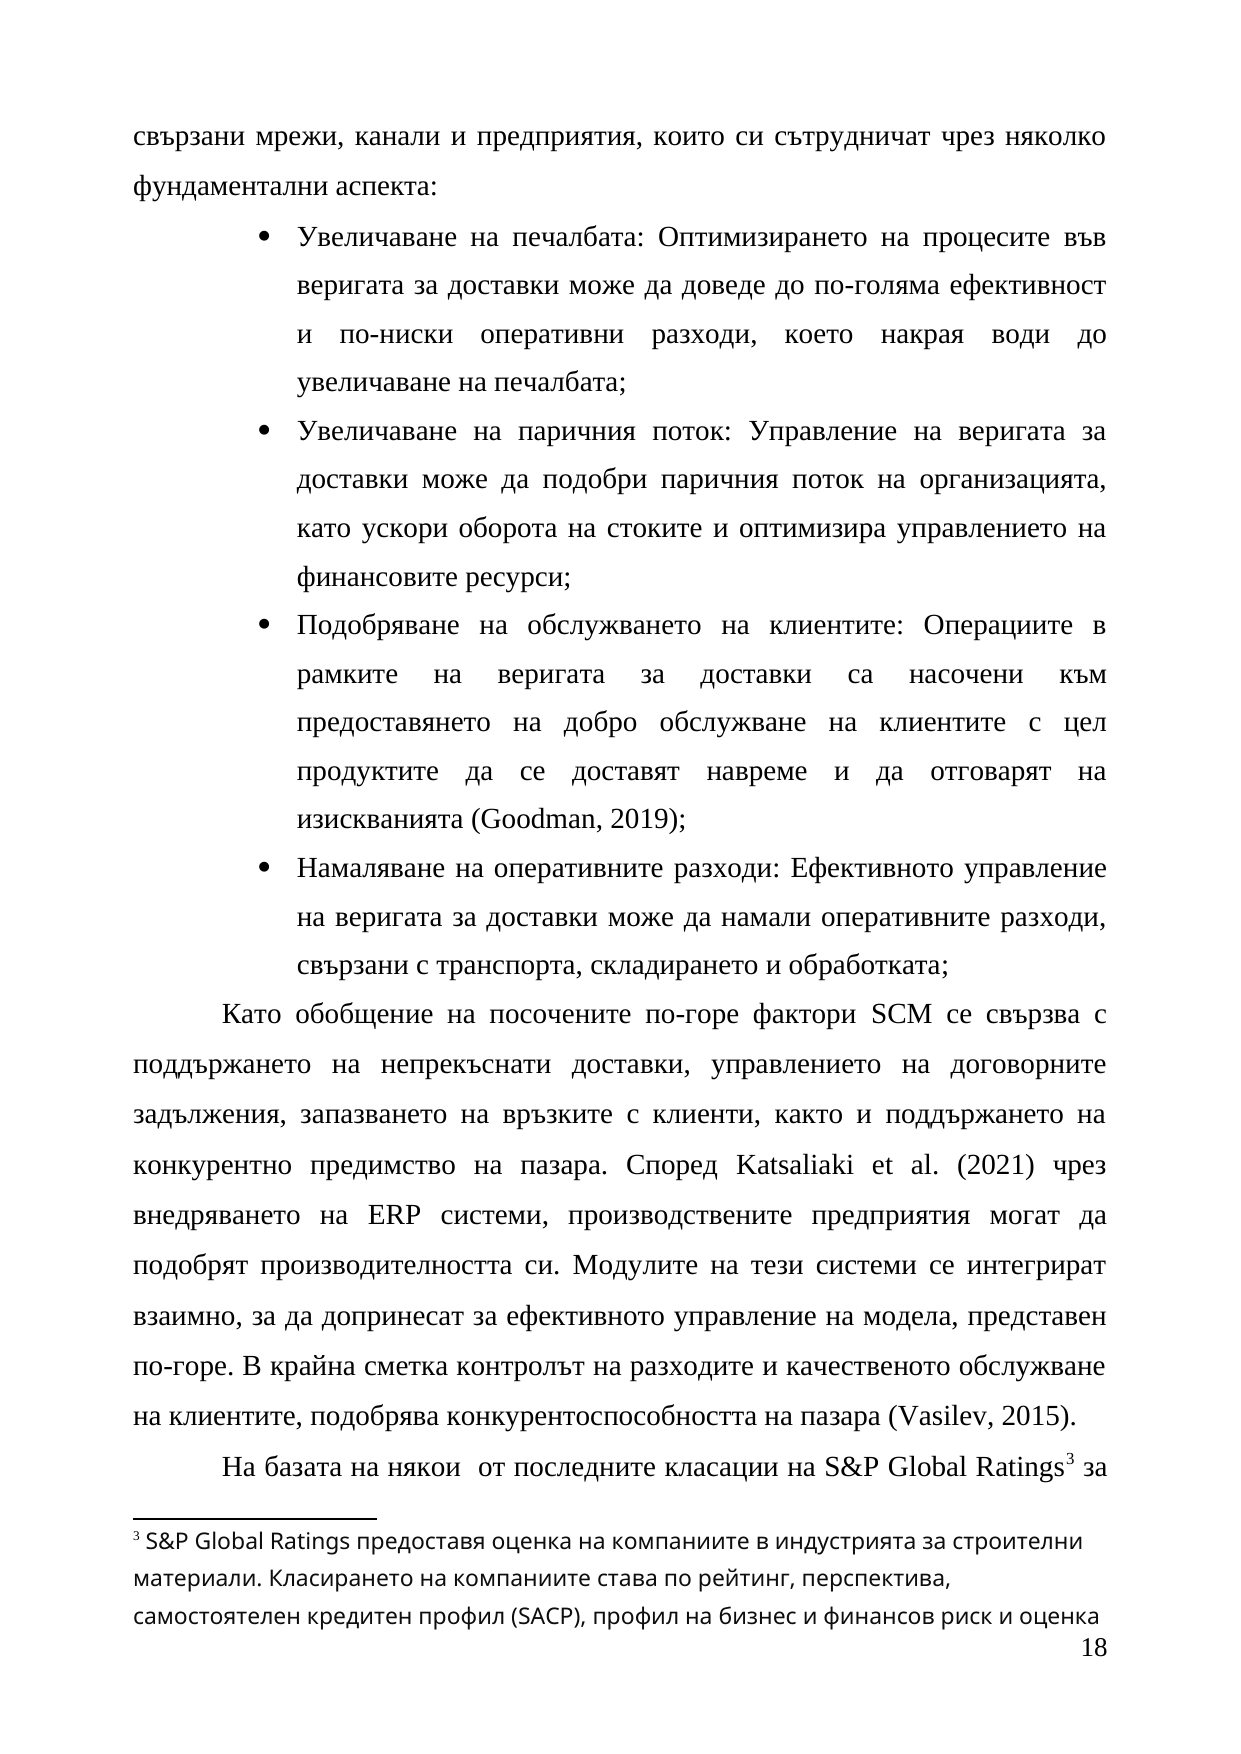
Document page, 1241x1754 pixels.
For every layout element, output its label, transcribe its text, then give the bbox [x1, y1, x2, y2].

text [133, 118, 1107, 202]
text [133, 1449, 1107, 1482]
list Увеличаване на печалбата: Оптимизирането на процесите във веригата за доставки може да доведе до по-голяма ефективност и по-ниски оперативни разходи, което накрая води до увеличаване на печалбата; [259, 219, 1107, 398]
list Подобряване на обслужването на клиентите: Операциите в рамките на веригата за доставки са насочени към предоставянето на добро обслужване на клиентите с цел продуктите да се доставят навреме и да отговарят на изискванията (Goodman, 2019); [259, 607, 1107, 835]
list Увеличаване на паричния поток: Управление на веригата за доставки може да подобри паричния поток на организацията, като ускори оборота на стоките и оптимизира управлението на финансовите ресурси; [259, 413, 1107, 592]
list Намаляване на оперативните разходи: Ефективното управление на веригата за доставки може да намали оперативните разходи, свързани с транспорта, складирането и обработката; [259, 850, 1107, 981]
text Като обобщение на посочените по-горе фактори SCM се свързва с поддържането на непрекъснати доставки, управлението на договорните задължения, запазването на връзките с клиенти, както и поддържането на конкурентно предимство на пазара. Според Katsaliaki et al. (2021) чрез внедряването на ERP системи, производствените предприятия могат да подобрят производителността си. Модулите на тези системи се интегрират взаимно, за да допринесат за ефективното управление на модела, представен по-горе. В крайна сметка контролът на разходите и качественото обслужване на клиентите, подобрява конкурентоспособността на пазара (Vasilev, 2015). [133, 996, 1107, 1432]
